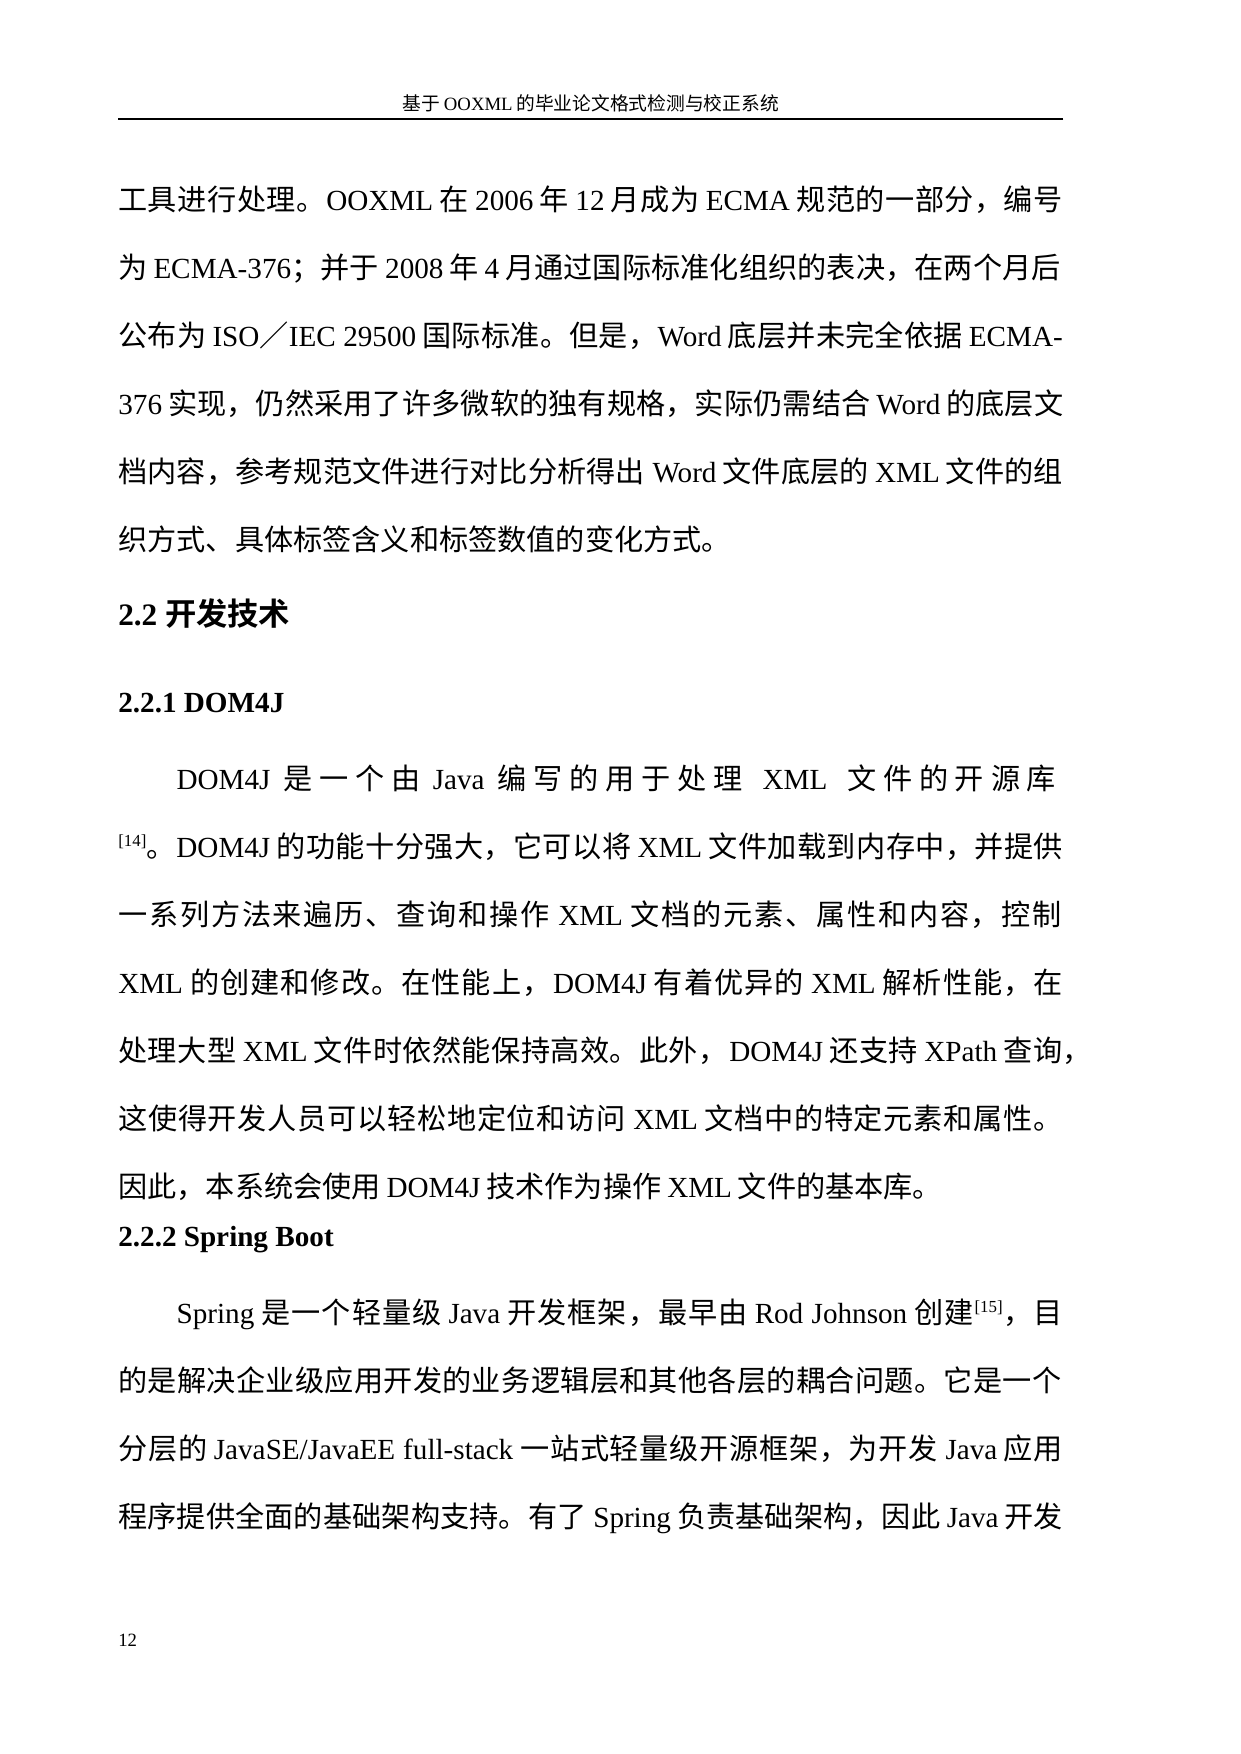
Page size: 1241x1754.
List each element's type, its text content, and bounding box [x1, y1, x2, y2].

subtitle DOM4J [118, 685, 1063, 719]
subtitle 开发技术 [118, 578, 1063, 646]
subtitle Spring Boot [118, 1218, 1063, 1252]
text DOM4J是一个由Java编写的用于处理 XML 文件的开源库[14]。DOM4J的功能十分强大，它可以将XML文件加载到内存中，并提供一系列方法来遍历、查询和操作XML文档的元素、属性和内容，控制XML的创建和修改。在性能上，DOM4J有着优异的XML解析性能，在处理大型XML文件时依然能保持高效。此外，DOM4J还支持XPath查询，这使得开发人员可以轻松地定位和访问XML文档中的特定元素和属性。因此，本系统会使用DOM4J技术作为操作XML文件的基本库。 [118, 743, 1063, 1218]
